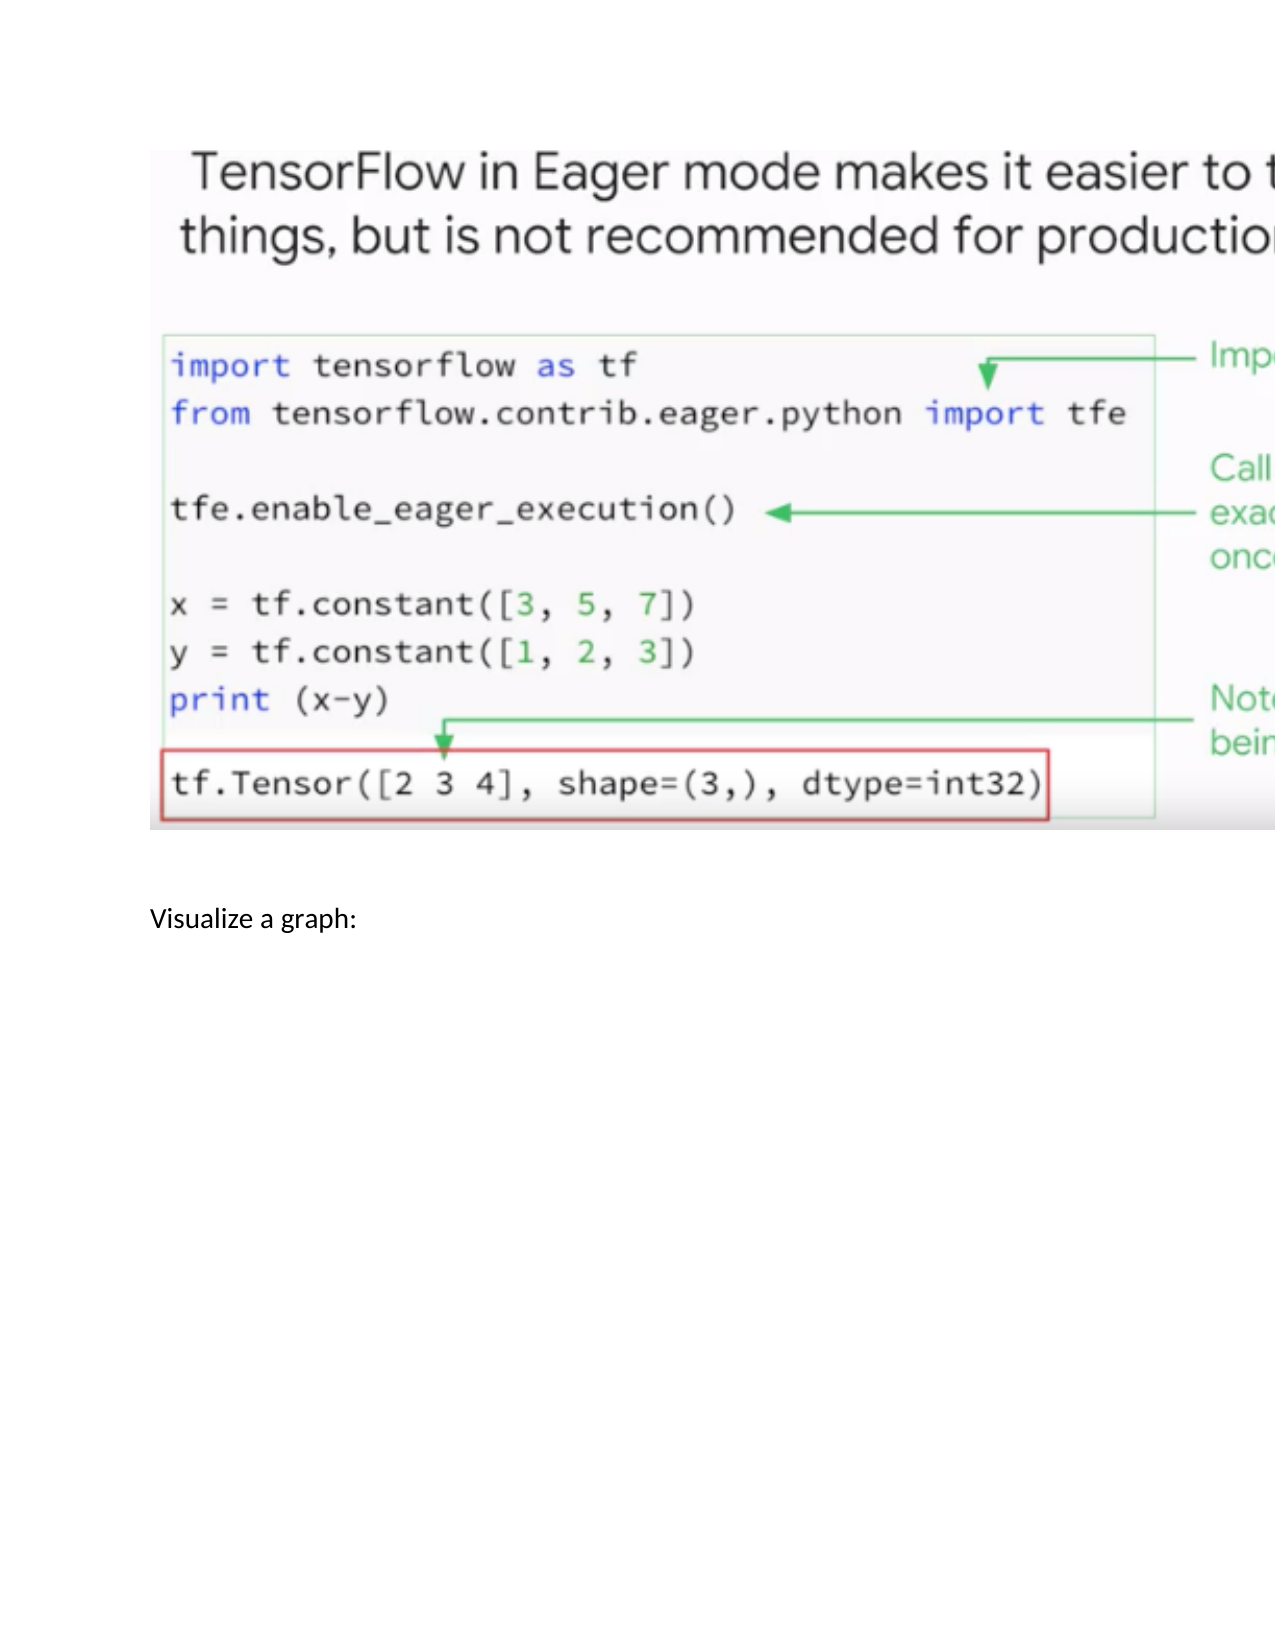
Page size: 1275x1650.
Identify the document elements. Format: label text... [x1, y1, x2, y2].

picture [150, 150, 1275, 830]
text Visualize a graph: [150, 900, 1125, 936]
